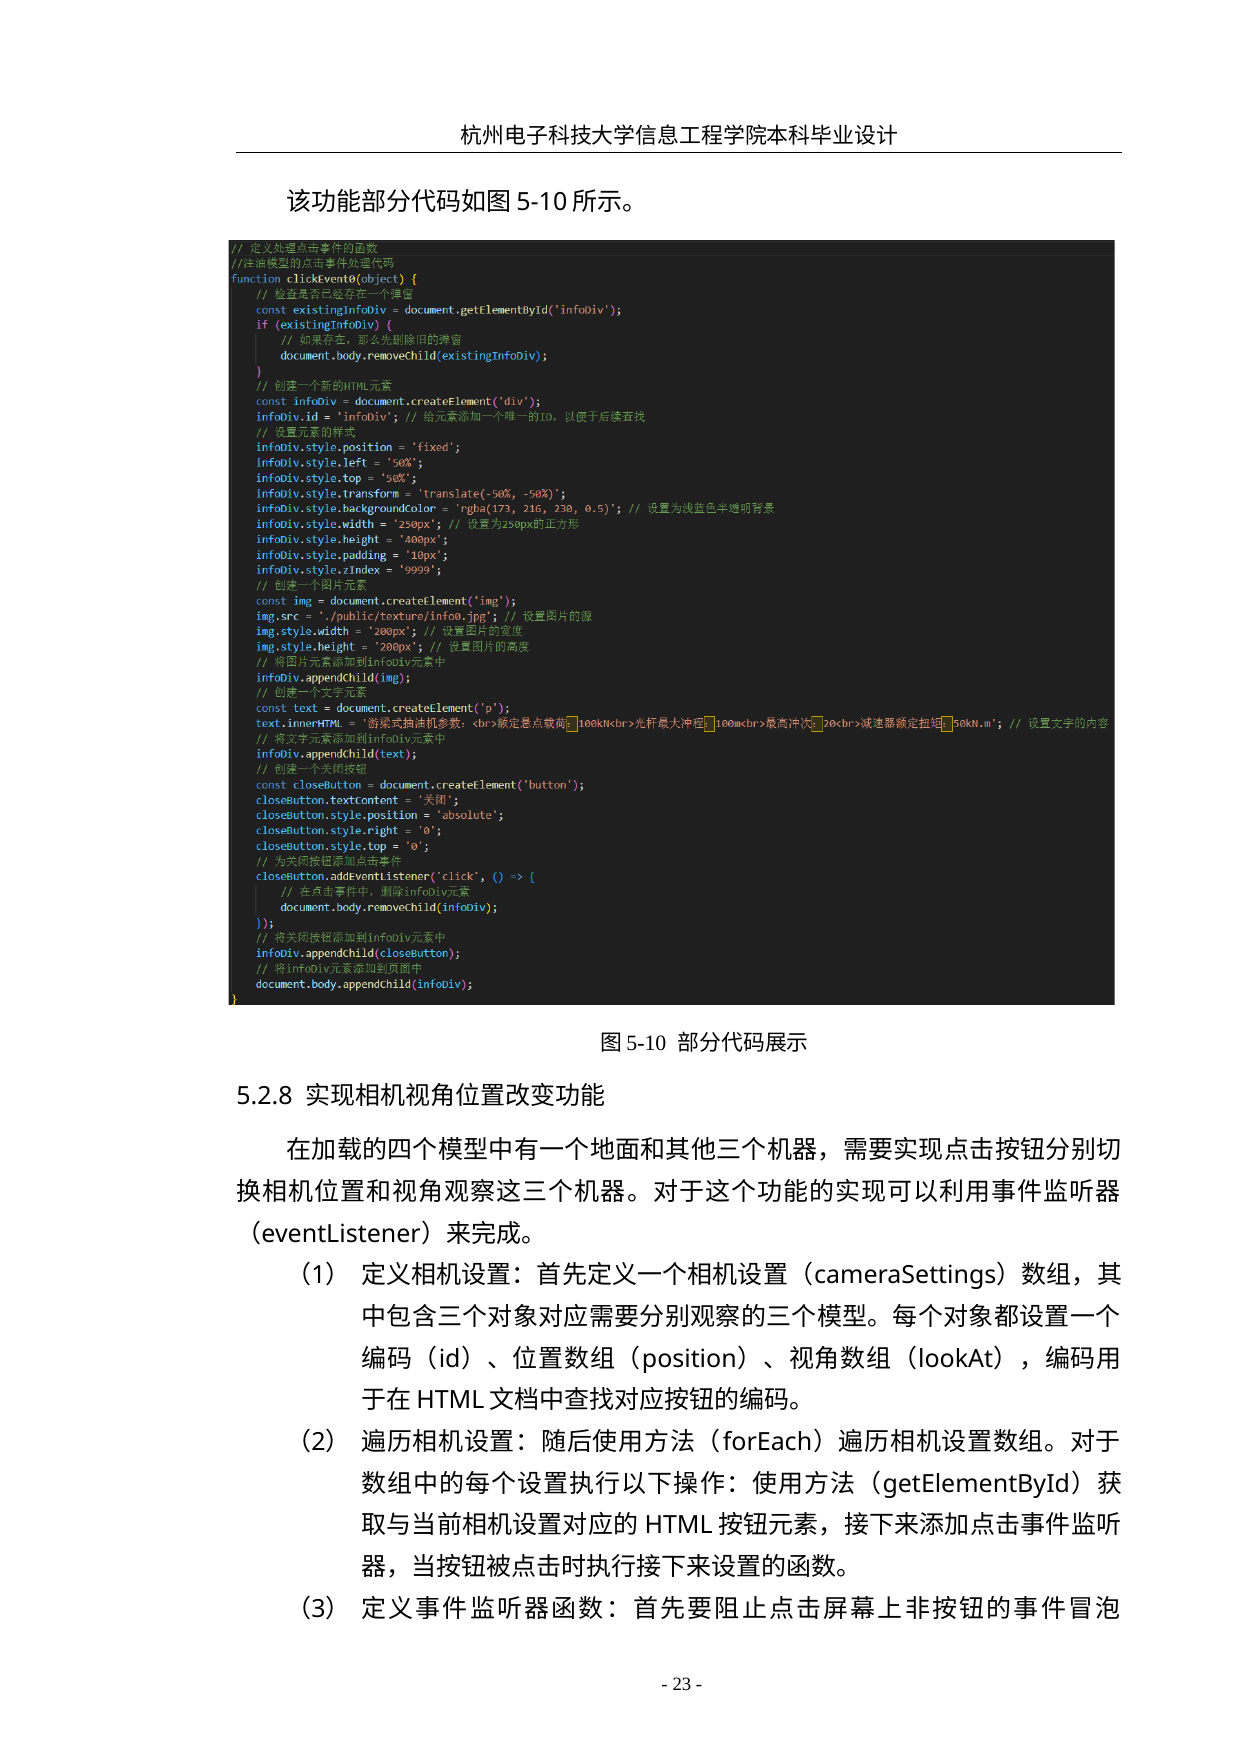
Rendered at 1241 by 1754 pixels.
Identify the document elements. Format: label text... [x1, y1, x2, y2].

text 在加载的四个模型中有一个地面和其他三个机器，需要实现点击按钮分别切换相机位置和视角观察这三个机器。对于这个功能的实现可以利用事件监听器（eventListener）来完成。 [236, 1126, 1122, 1251]
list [286, 1584, 1122, 1626]
list 遍历相机设置：随后使用方法（forEach）遍历相机设置数组。对于数组中的每个设置执行以下操作：使用方法（getElementById）获取与当前相机设置对应的HTML按钮元素，接下来添加点击事件监听器，当按钮被点击时执行接下来设置的函数。 [286, 1417, 1122, 1584]
list 定义相机设置：首先定义一个相机设置（cameraSettings）数组，其中包含三个对象对应需要分别观察的三个模型。每个对象都设置一个编码（id）、位置数组（position）、视角数组（lookAt），编码用于在HTML文档中查找对应按钮的编码。 [286, 1251, 1122, 1417]
subtitle 5.2.8 实现相机视角位置改变功能 [236, 1071, 1122, 1113]
picture [228, 240, 1115, 1005]
text 该功能部分代码如图5-10所示。 [236, 177, 1122, 219]
